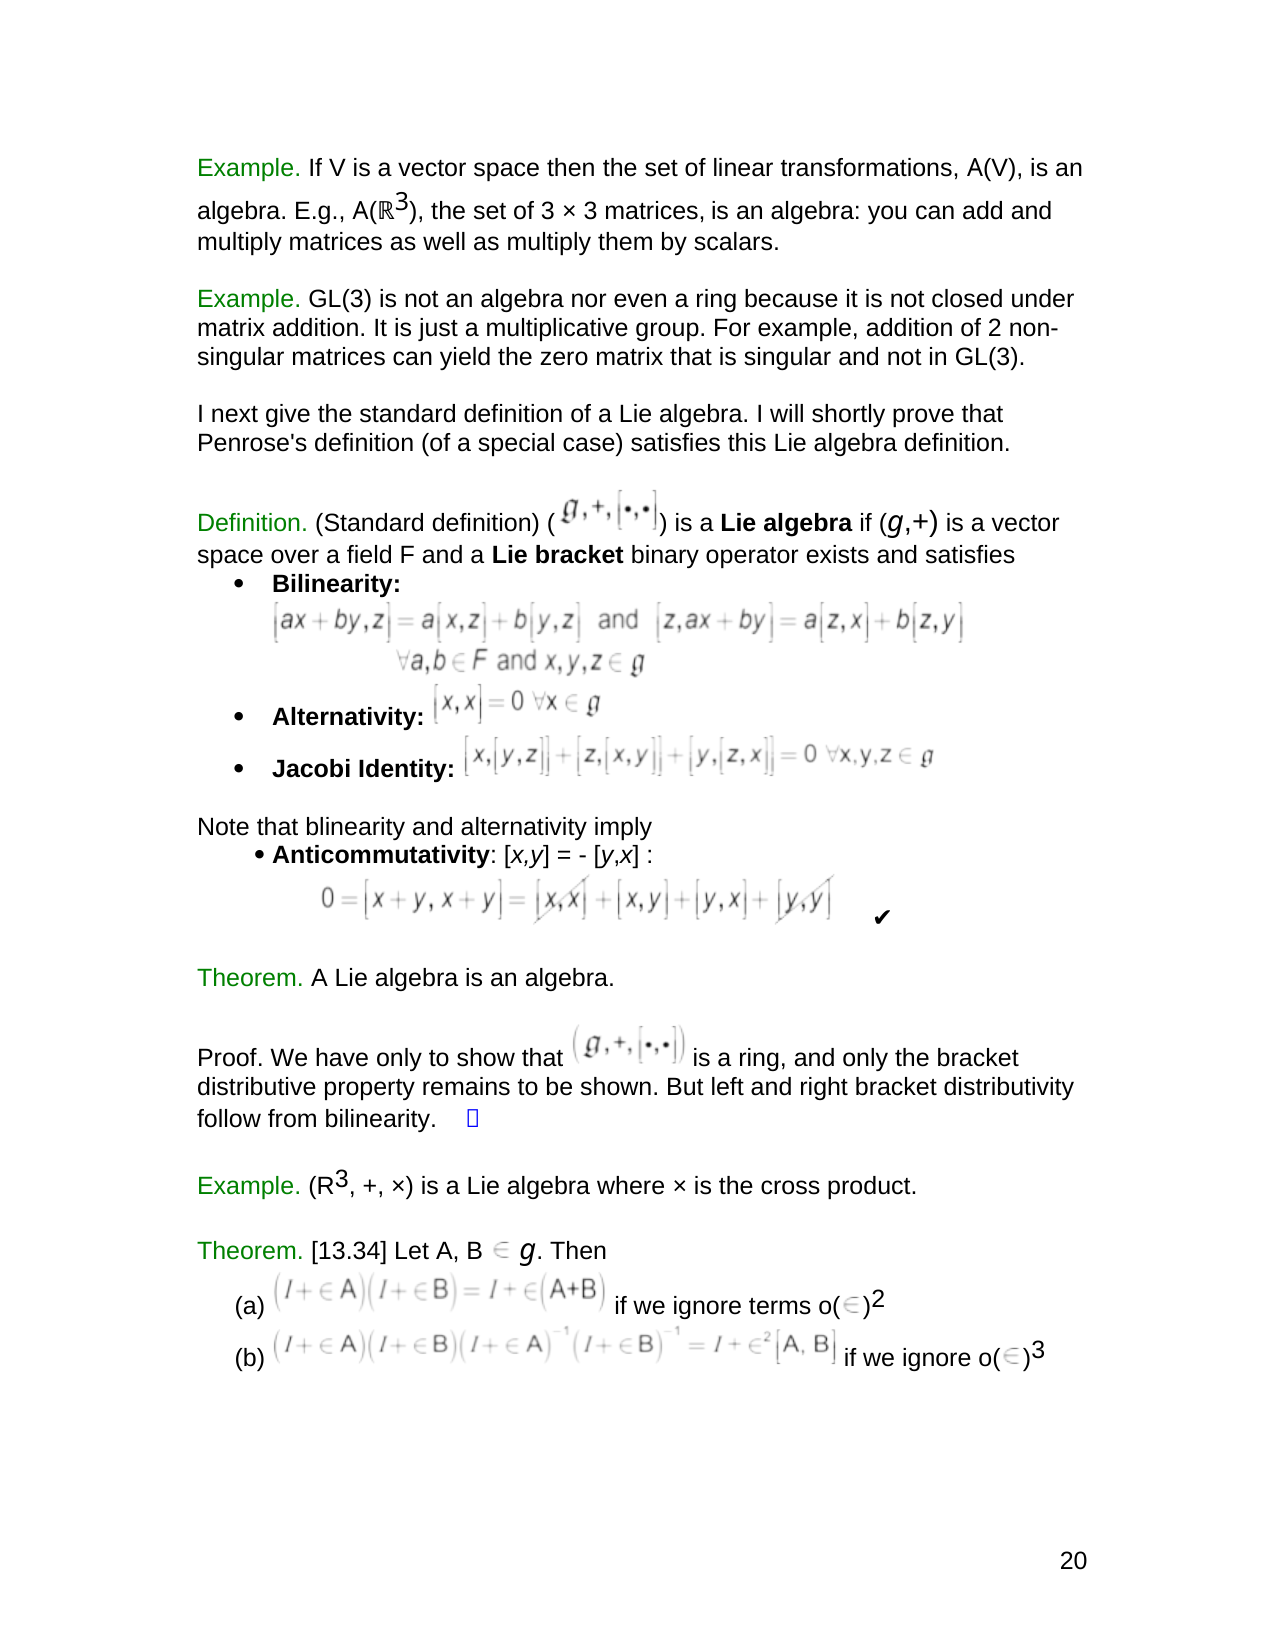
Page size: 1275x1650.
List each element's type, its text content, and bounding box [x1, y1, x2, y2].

list Jacobi Identity: [234, 731, 1087, 783]
list Bilinearity: [234, 569, 1087, 644]
list if we ignore terms o()2 [234, 1268, 1087, 1319]
text Example. GL(3) is not an algebra nor even a ring because it is not closed under matrix addition. It is just a multiplicative group. For example, addition of 2 non-singular matrices can yield the zero matrix that is singular and not in GL(3). [197, 284, 1087, 370]
text Proof. We have only to show that is a ring, and only the bracket distributive property remains to be shown. But left and right bracket distributivity follow from bilinearity.  [197, 1020, 1087, 1135]
text Theorem. A Lie algebra is an algebra. [197, 963, 1087, 992]
text Example. If V is a vector space then the set of linear transformations, A(V), is an algebra. E.g., A(ℝ3), the set of 3 × 3 matrices, is an algebra: you can add and multiply matrices as well as multiply them by scalars. [197, 150, 1087, 255]
list Anticommutativity: [x,y] = - [y,x] : [255, 841, 1087, 869]
text I next give the standard definition of a Lie algebra. I will shortly prove that Penrose's definition (of a special case) satisfies this Lie algebra definition. [197, 399, 1087, 457]
text Theorem. [13.34] Let A, B g. Then [197, 1228, 1087, 1268]
list Alternativity: [234, 679, 1087, 731]
text ✔ [218, 869, 1087, 934]
text Note that blinearity and alternativity imply [197, 812, 1087, 841]
text Example. (R3, +, ×) is a Lie algebra where × is the cross product. [197, 1163, 1087, 1199]
list if we ignore o()3 [234, 1319, 1087, 1371]
text Definition. (Standard definition) () is a Lie algebra if (g,+) is a vector space over a field F and a Lie bracket binary operator exists and satisfies [197, 485, 1087, 569]
